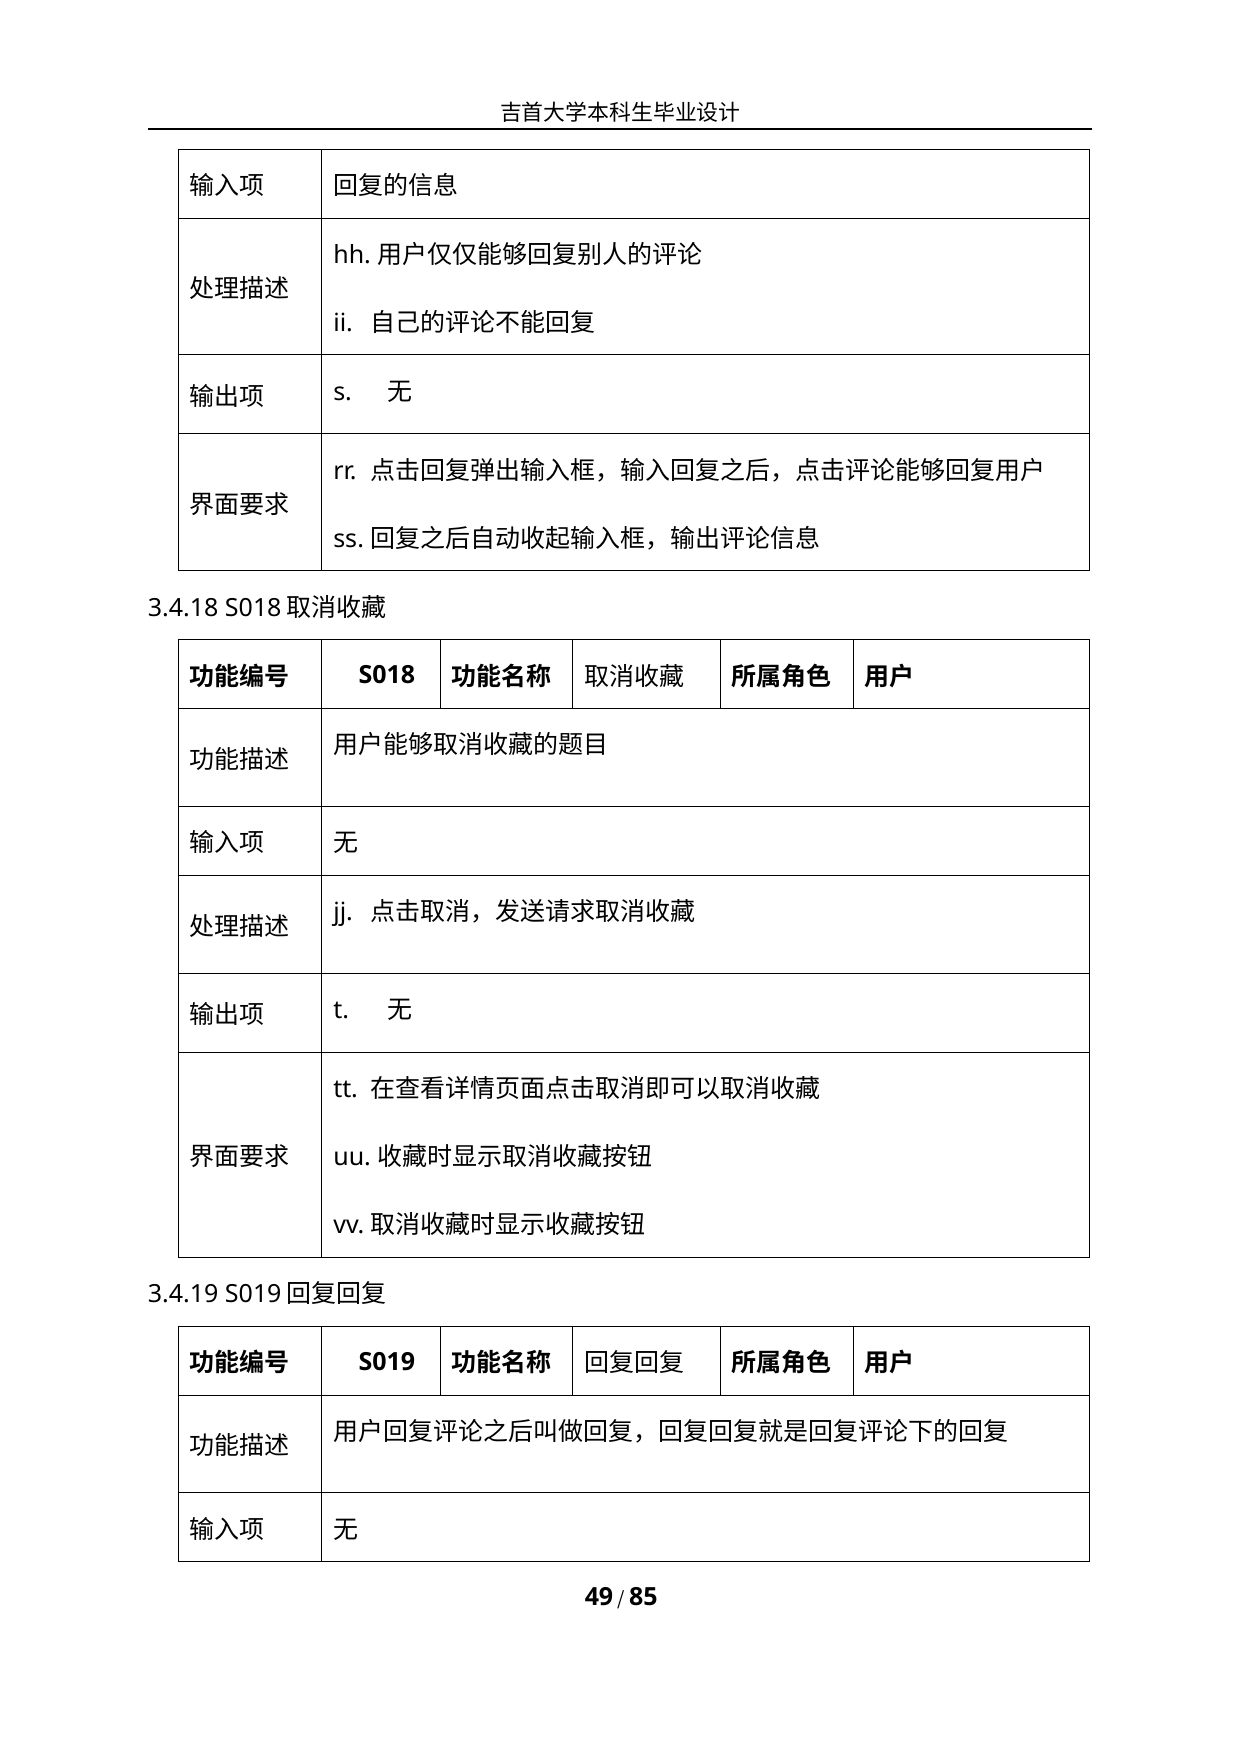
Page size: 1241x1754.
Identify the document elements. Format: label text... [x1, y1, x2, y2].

table_cell 功能描述 [179, 1396, 321, 1492]
table_header 所属角色 [721, 1327, 853, 1395]
table_cell 无 [322, 974, 1089, 1052]
table_cell 处理描述 [179, 219, 321, 354]
table_cell 无 [322, 355, 1089, 433]
table_cell 输入项 [179, 807, 321, 875]
table_cell 用户回复评论之后叫做回复，回复回复就是回复评论下的回复 [322, 1396, 1089, 1492]
table_cell 点击回复弹出输入框，输入回复之后，点击评论能够回复用户 回复之后自动收起输入框，输出评论信息 [322, 434, 1089, 570]
table_cell 用户能够取消收藏的题目 [322, 709, 1089, 806]
table_cell 无 [322, 807, 1089, 875]
table_header 功能编号 [179, 1327, 321, 1395]
table_header 用户 [854, 640, 1089, 708]
subtitle 3.4.19 S019回复回复 [148, 1258, 1092, 1326]
table_cell 处理描述 [179, 876, 321, 973]
table_cell 无 [322, 1493, 1089, 1561]
table_cell 输出项 [179, 355, 321, 433]
table_header 所属角色 [721, 640, 853, 708]
table_header 功能编号 [179, 640, 321, 708]
table_header 回复回复 [573, 1327, 720, 1395]
table_header 取消收藏 [573, 640, 720, 708]
table_header 功能名称 [441, 1327, 572, 1395]
table_cell 输入项 [179, 1493, 321, 1561]
table_cell 界面要求 [179, 1053, 321, 1257]
table_cell 输出项 [179, 974, 321, 1052]
table_cell 在查看详情页面点击取消即可以取消收藏 收藏时显示取消收藏按钮 取消收藏时显示收藏按钮 [322, 1053, 1089, 1257]
subtitle 3.4.18 S018取消收藏 [148, 571, 1092, 639]
table_header S018 [322, 640, 440, 708]
table_header S019 [322, 1327, 440, 1395]
table_cell 界面要求 [179, 434, 321, 570]
table_cell 输入项 [179, 150, 321, 217]
table_header 用户 [854, 1327, 1089, 1395]
table_cell 回复的信息 [322, 150, 1089, 217]
table_cell 功能描述 [179, 709, 321, 806]
table_cell 点击取消，发送请求取消收藏 [322, 876, 1089, 973]
table_cell 用户仅仅能够回复别人的评论 自己的评论不能回复 [322, 219, 1089, 354]
table_header 功能名称 [441, 640, 572, 708]
